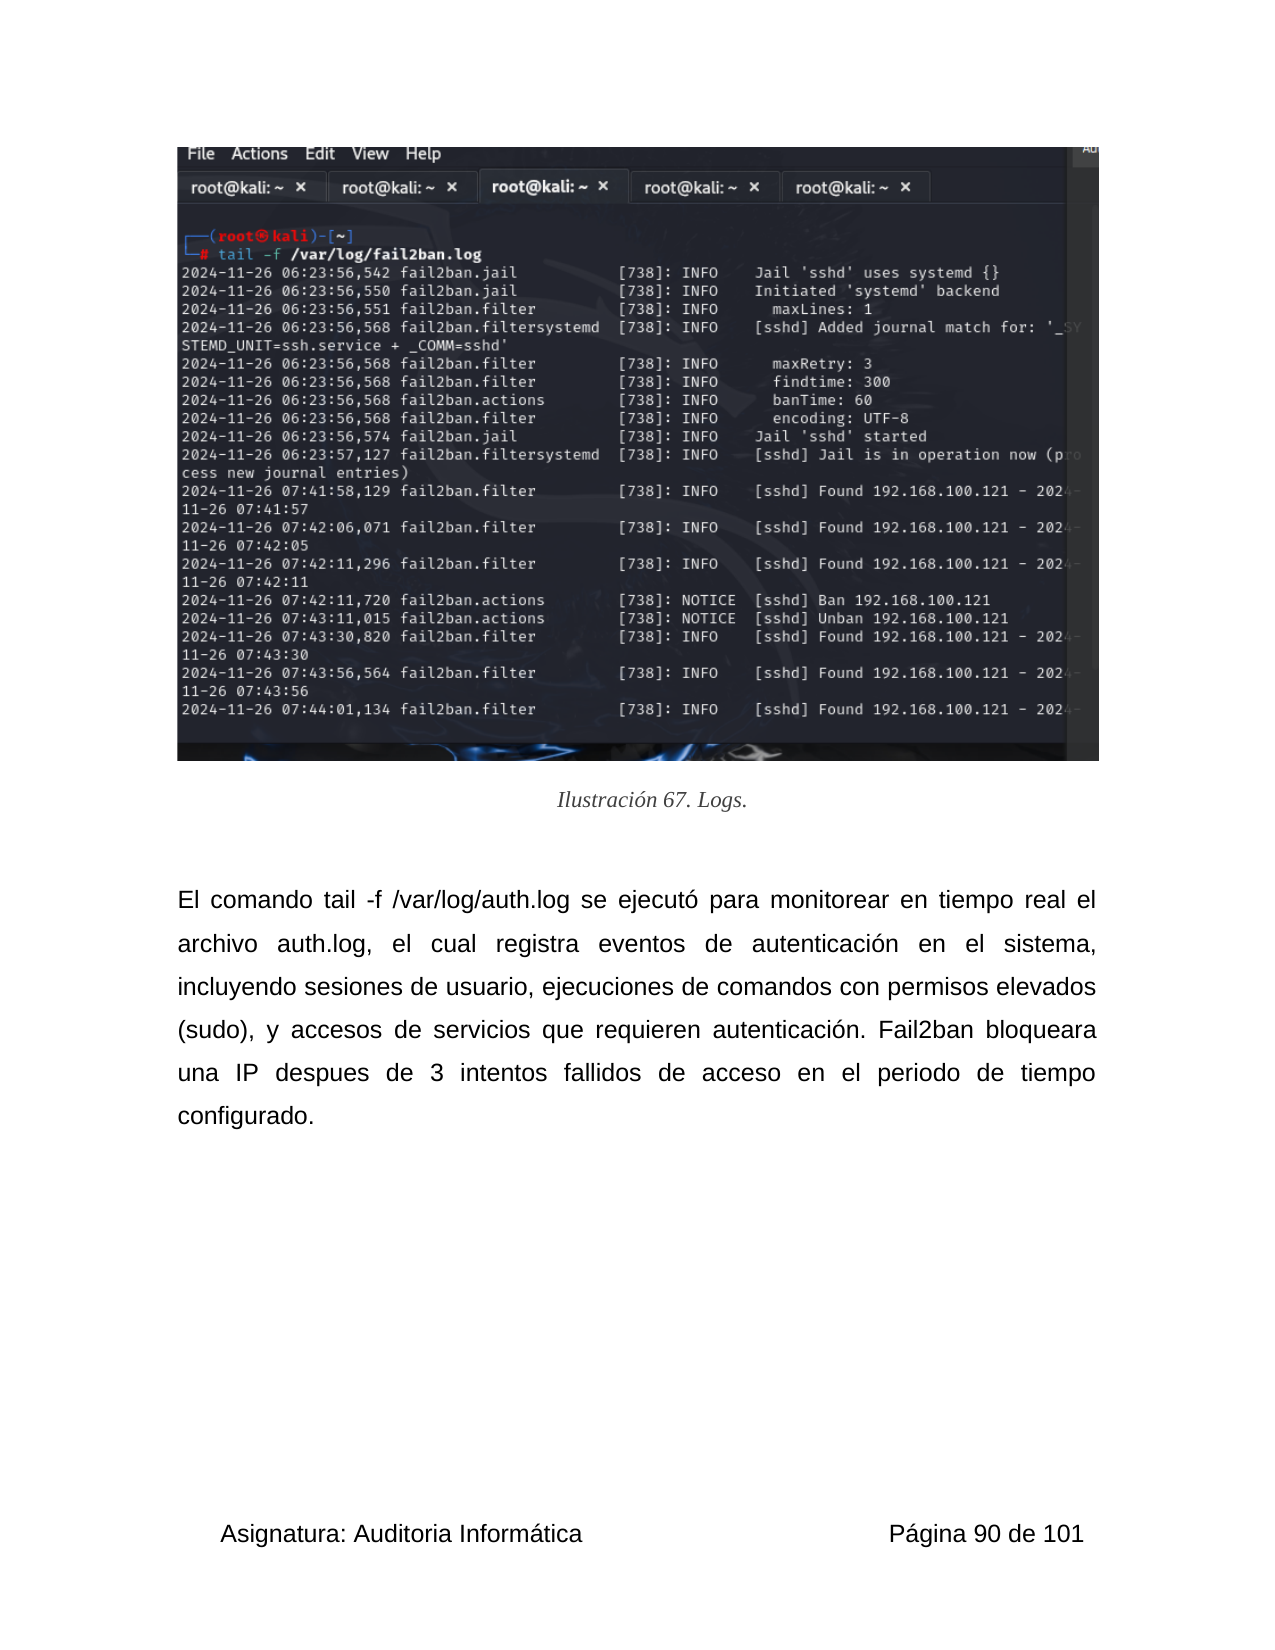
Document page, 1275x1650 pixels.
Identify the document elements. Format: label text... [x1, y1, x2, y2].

text El comando tail -f /var/log/auth.log se ejecutó para monitorear en tiempo real el archivo auth.log, el cual registra eventos de autenticación en el sistema, incluyendo sesiones de usuario, ejecuciones de comandos con permisos elevados (sudo), y accesos de servicios que requieren autenticación. Fail2ban bloqueara una IP despues de 3 intentos fallidos de acceso en el periodo de tiempo configurado. [177, 886, 1098, 1130]
picture [177, 147, 1099, 761]
text Ilustración 67. Logs. [266, 786, 1009, 813]
